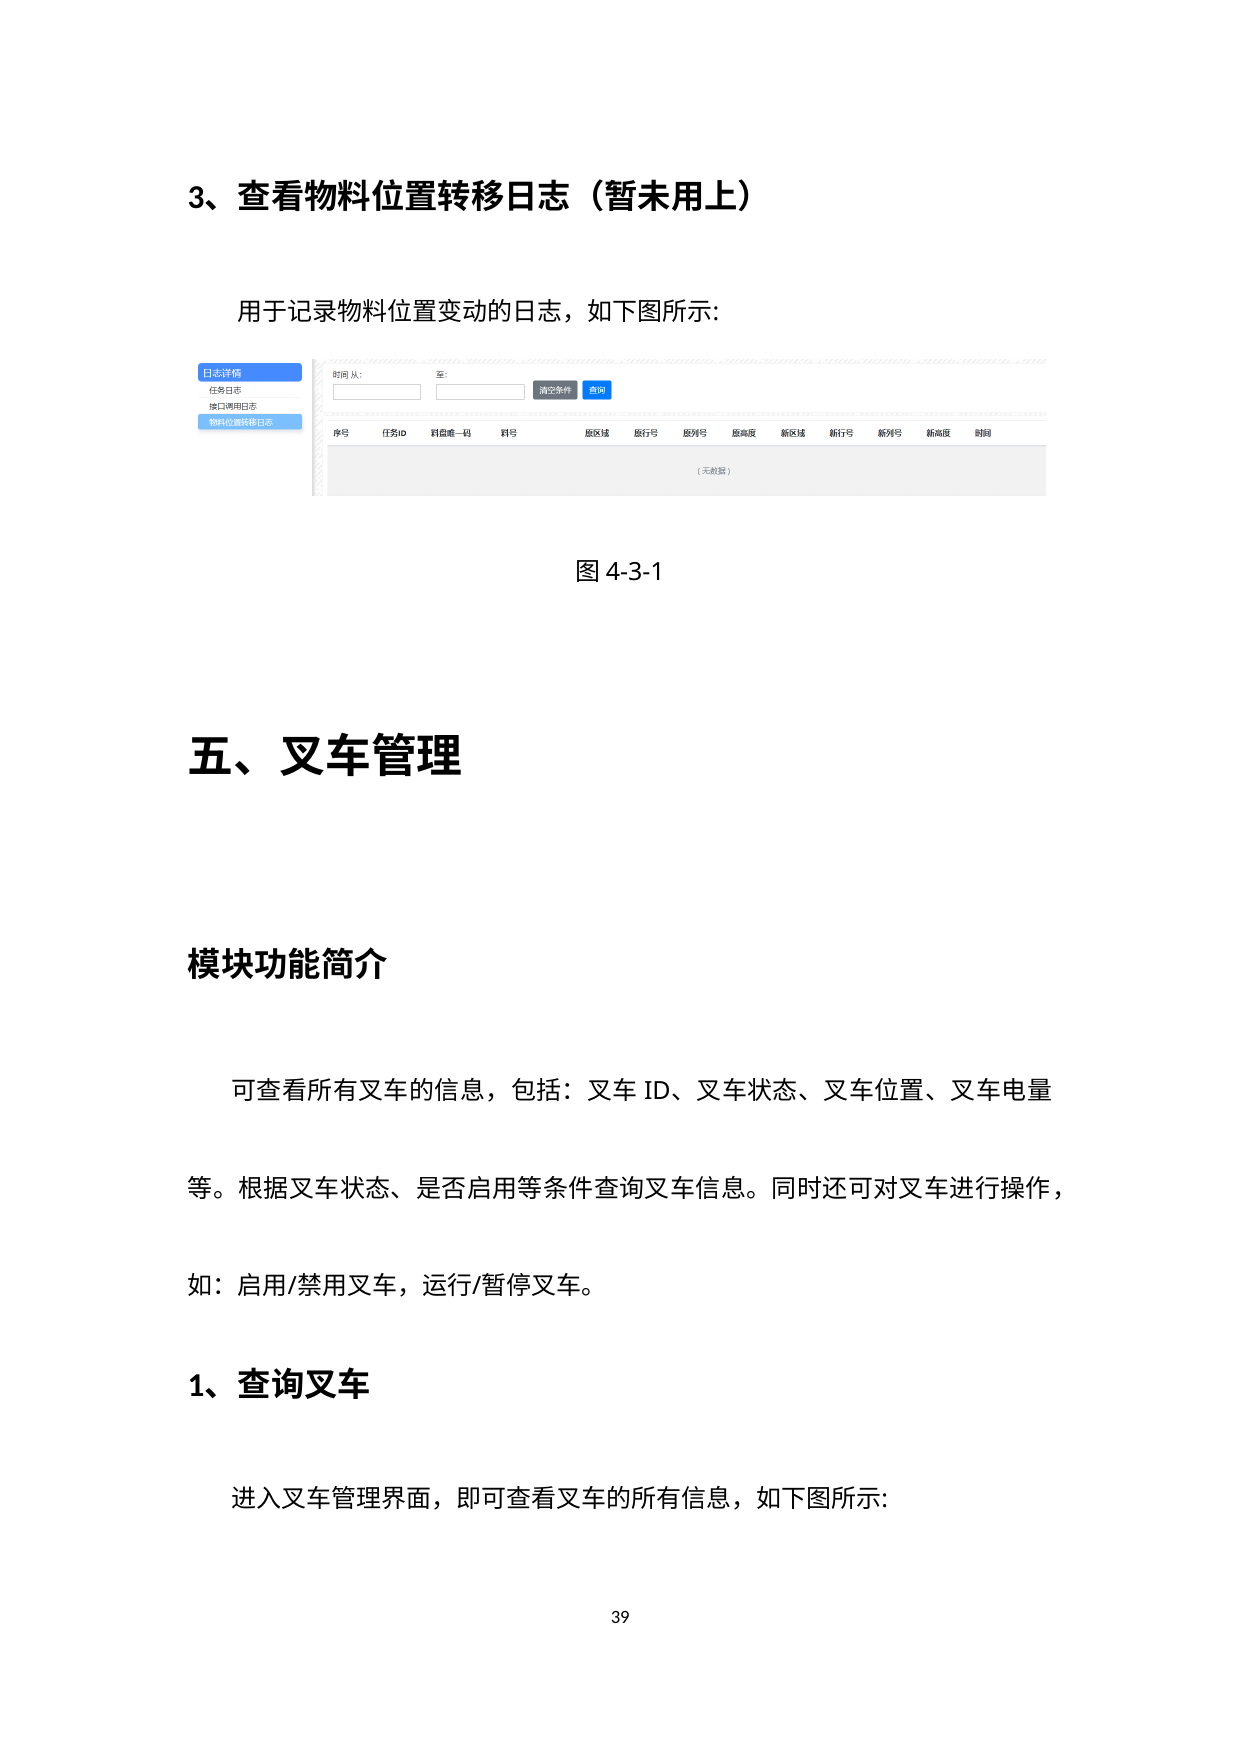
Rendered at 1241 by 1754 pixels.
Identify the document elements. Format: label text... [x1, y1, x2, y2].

text 用于记录物料位置变动的日志，如下图所示: [187, 277, 1053, 342]
text 进入叉车管理界面，即可查看叉车的所有信息，如下图所示: [187, 1464, 1053, 1529]
subtitle 模块功能简介 [187, 929, 1053, 994]
text 可查看所有叉车的信息，包括：叉车ID、叉车状态、叉车位置、叉车电量等。根据叉车状态、是否启用等条件查询叉车信息。同时还可对叉车进行操作，如：启用/禁用叉车，运行/暂停叉车。 [187, 1056, 1053, 1316]
text 图4-3-1 [187, 537, 1053, 602]
picture [194, 359, 1047, 496]
subtitle 1、查询叉车 [187, 1349, 1053, 1414]
subtitle 五、叉车管理 [187, 704, 1053, 801]
subtitle 3、查看物料位置转移日志（暂未用上） [187, 162, 1053, 227]
